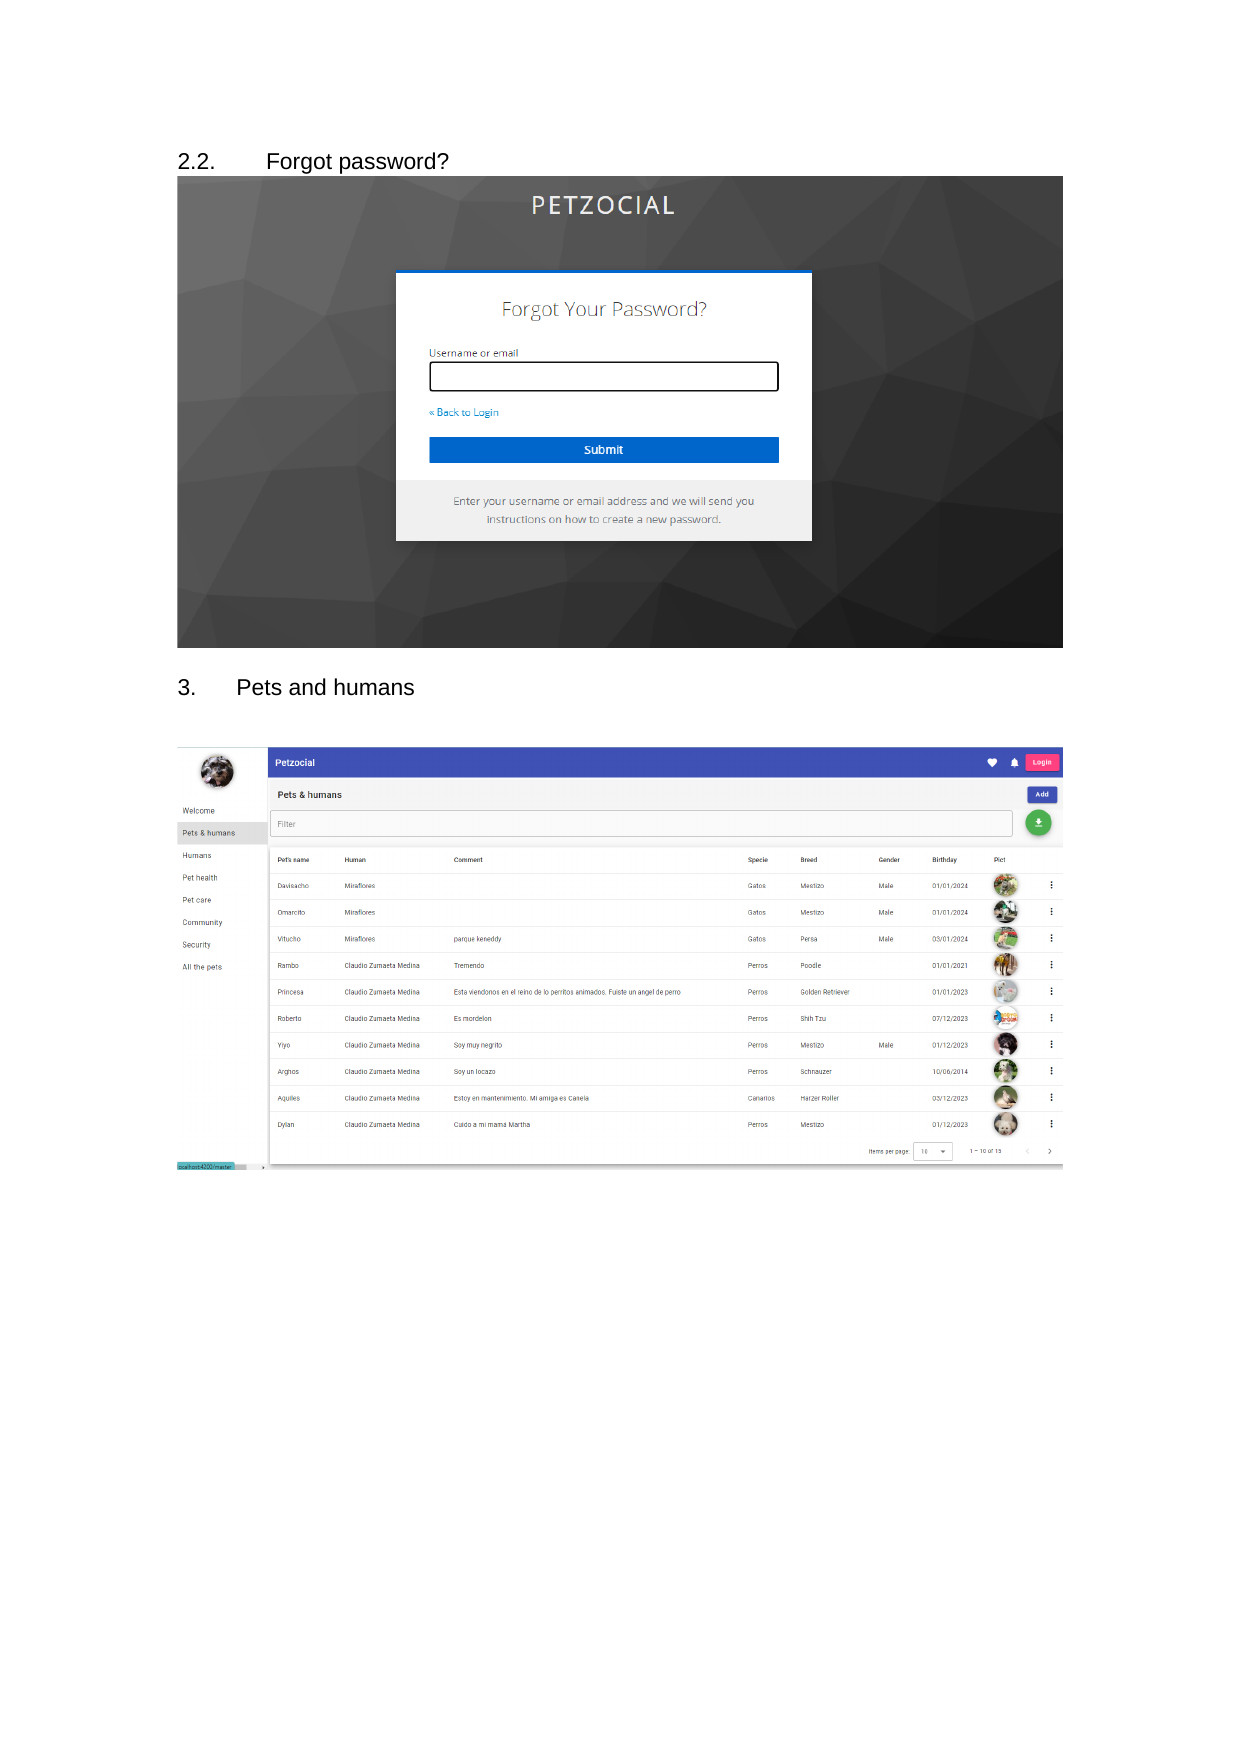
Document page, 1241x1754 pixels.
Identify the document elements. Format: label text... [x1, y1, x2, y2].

picture [177, 176, 1063, 648]
subtitle Forgot password? [177, 148, 1063, 174]
picture [177, 747, 1063, 1170]
subtitle Pets and humans [177, 674, 1063, 701]
